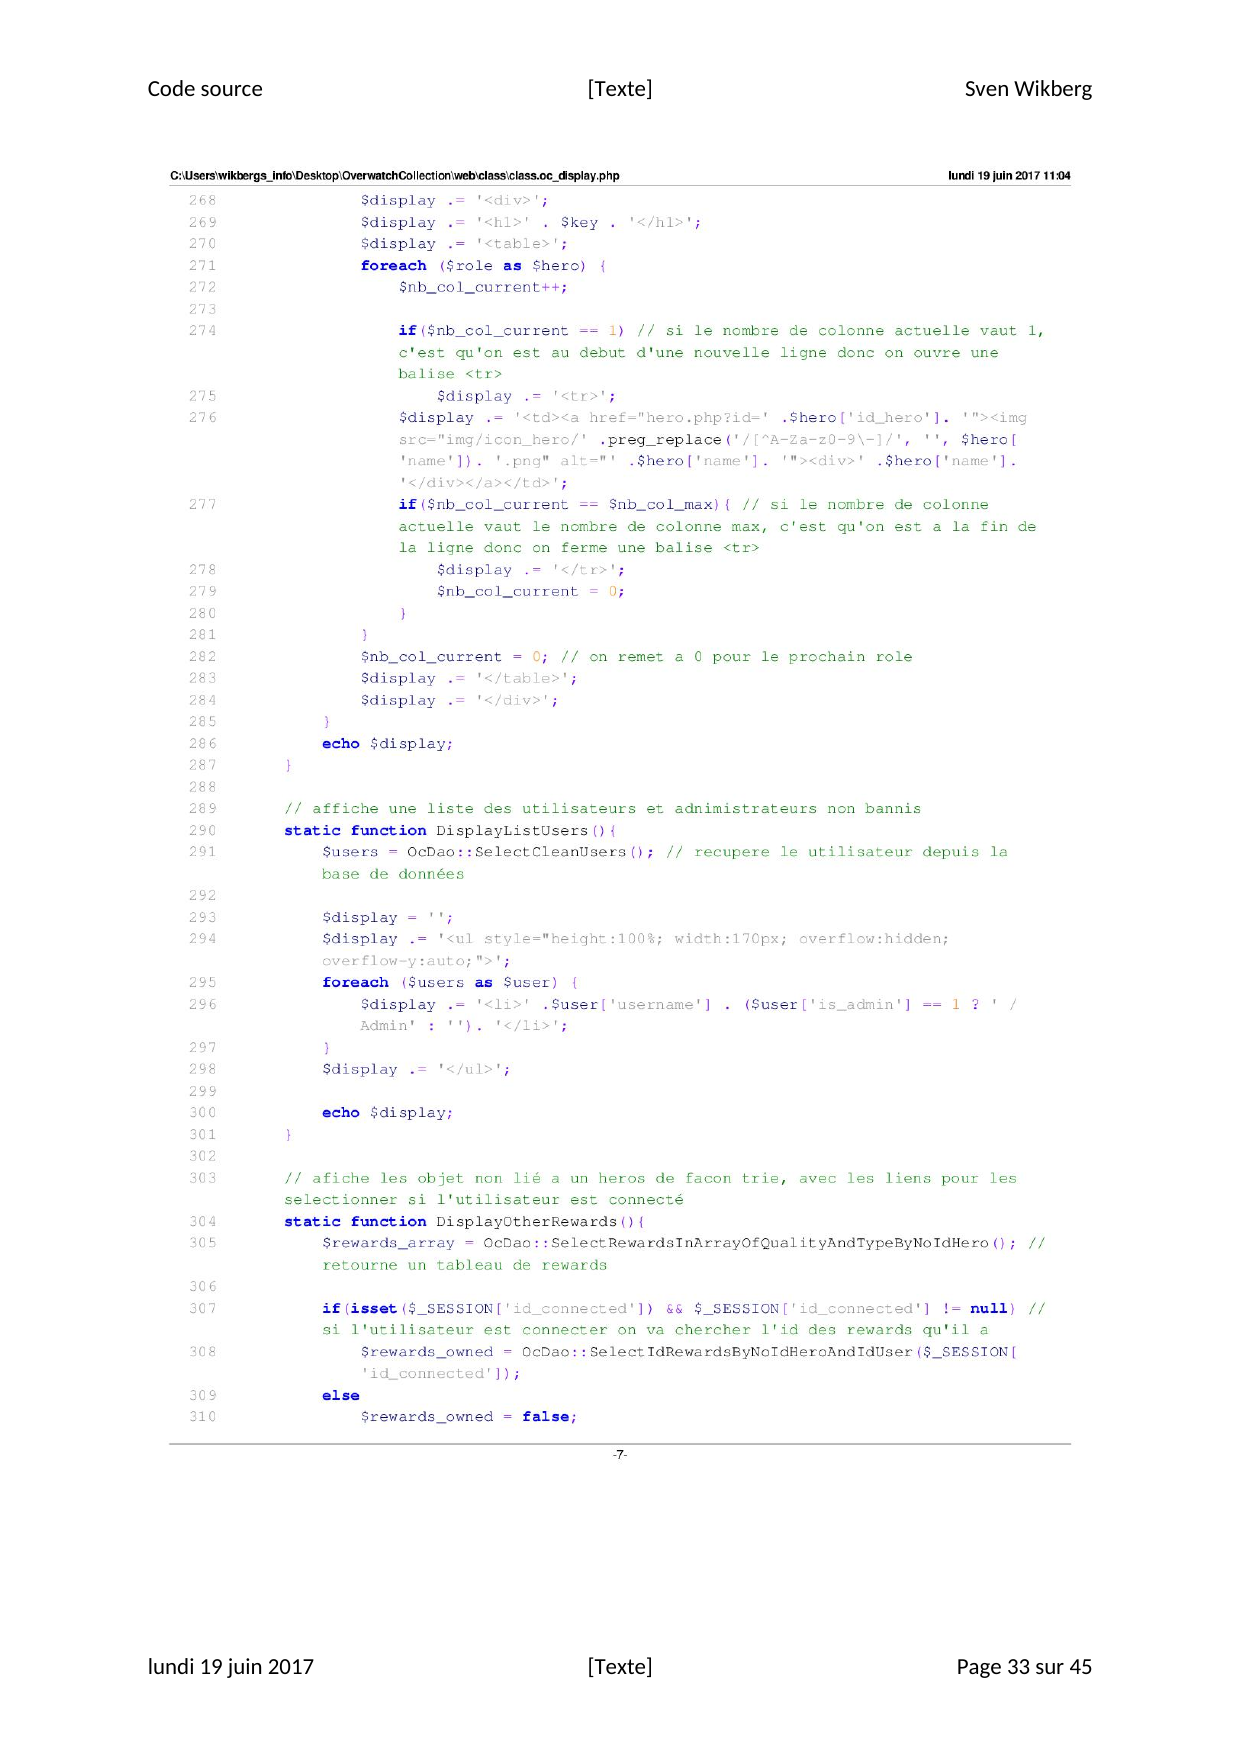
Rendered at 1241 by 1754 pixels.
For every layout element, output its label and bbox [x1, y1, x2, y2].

picture [147, 147, 1093, 1484]
